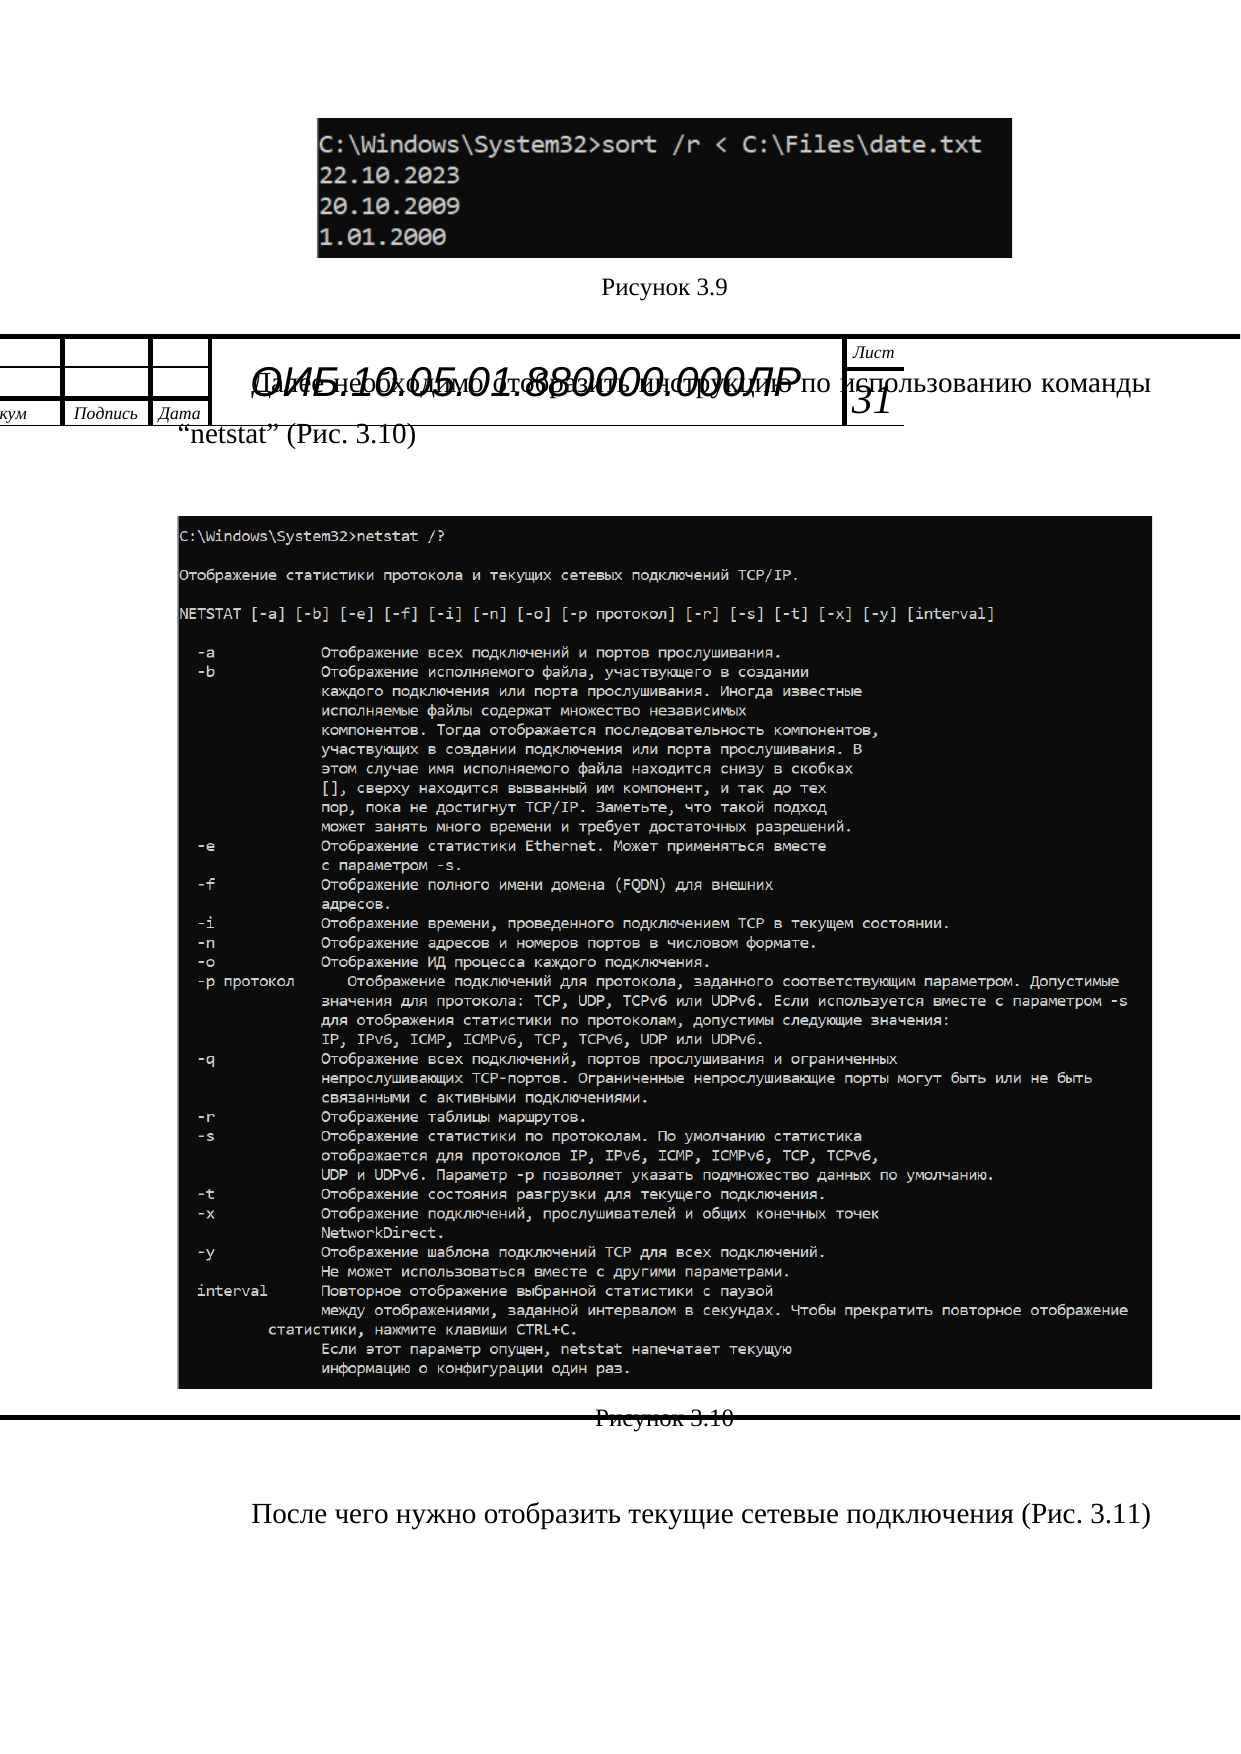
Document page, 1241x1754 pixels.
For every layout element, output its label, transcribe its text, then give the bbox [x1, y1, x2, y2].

picture [177, 516, 1153, 1389]
subtitle Рисунок 3.10 [177, 1403, 1152, 1431]
subtitle Рисунок 3.9 [177, 272, 1152, 301]
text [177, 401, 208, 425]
picture [316, 118, 1013, 258]
text Далее необходимо отобразить инструкцию по использованию команды “netstat” (Рис. 3.10) [212, 366, 842, 425]
text Далее необходимо отобразить инструкцию по использованию команды “netstat” (Рис. 3.10) [290, 366, 1152, 449]
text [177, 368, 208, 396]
text После чего нужно отобразить текущие сетевые подключения (Рис. 3.11) [177, 1496, 1152, 1530]
